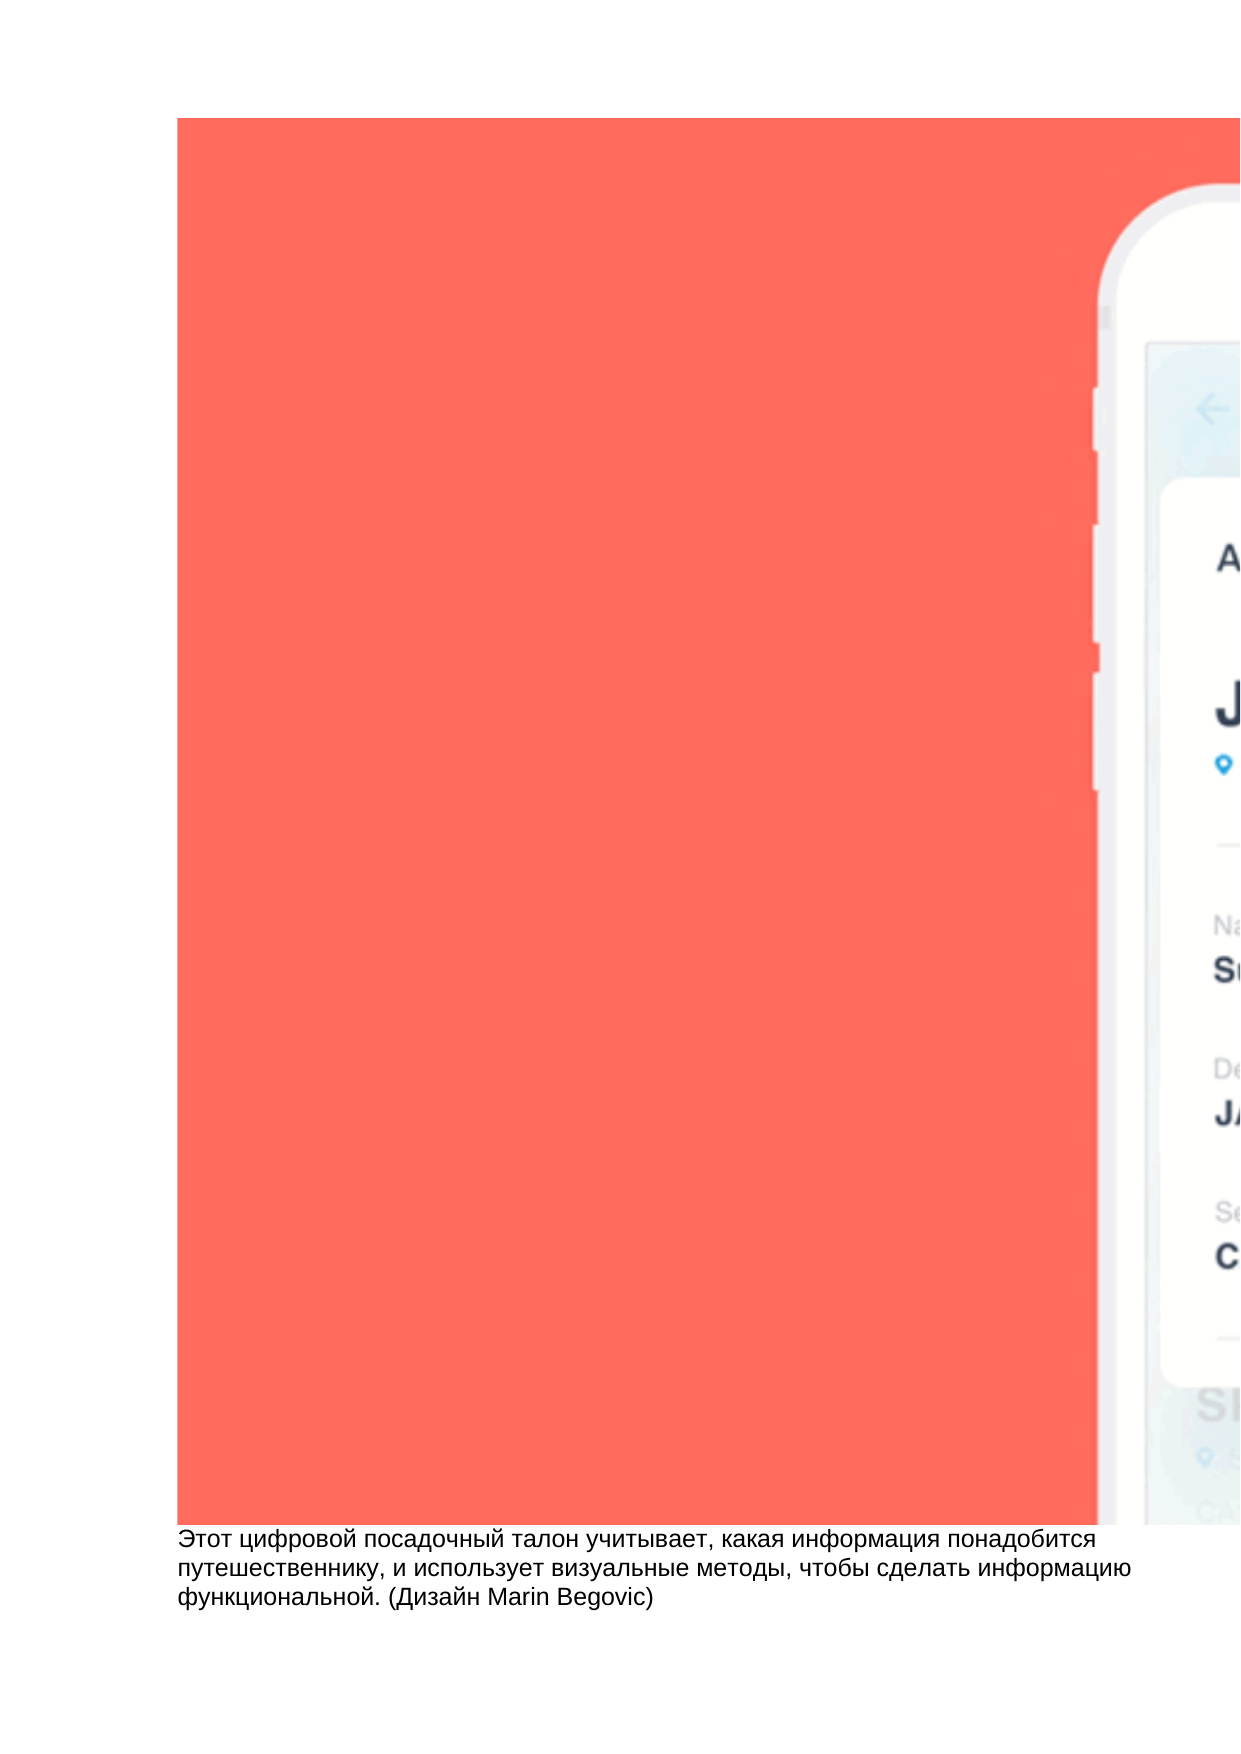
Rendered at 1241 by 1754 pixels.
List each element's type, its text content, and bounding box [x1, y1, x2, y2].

text Этот цифровой посадочный талон учитывает, какая информация понадобится путешественнику, и использует визуальные методы, чтобы сделать информацию функциональной. (Дизайн Marin Begovic) [177, 1525, 1152, 1611]
picture [177, 118, 1241, 1525]
